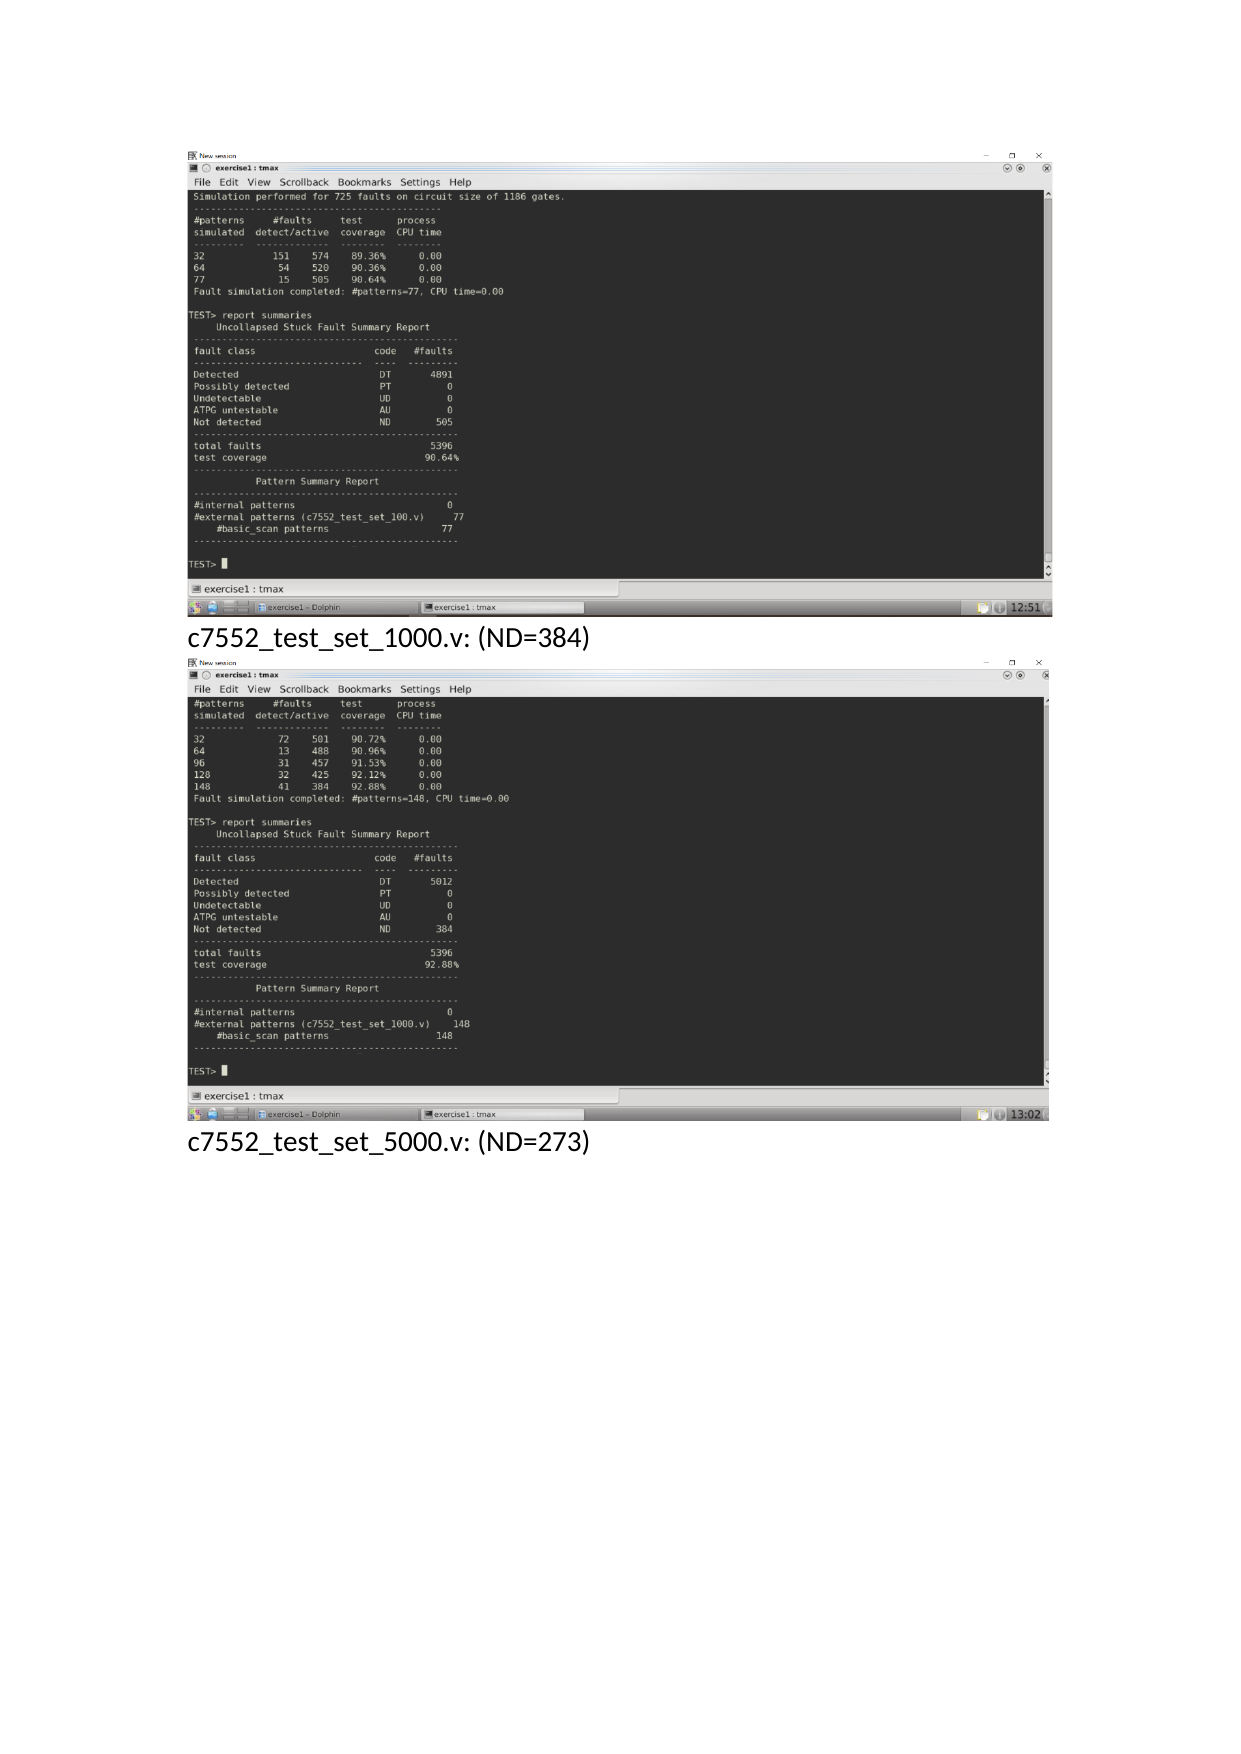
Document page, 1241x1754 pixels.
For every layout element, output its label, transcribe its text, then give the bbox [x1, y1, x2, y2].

picture [187, 656, 1049, 1121]
picture [187, 150, 1053, 617]
